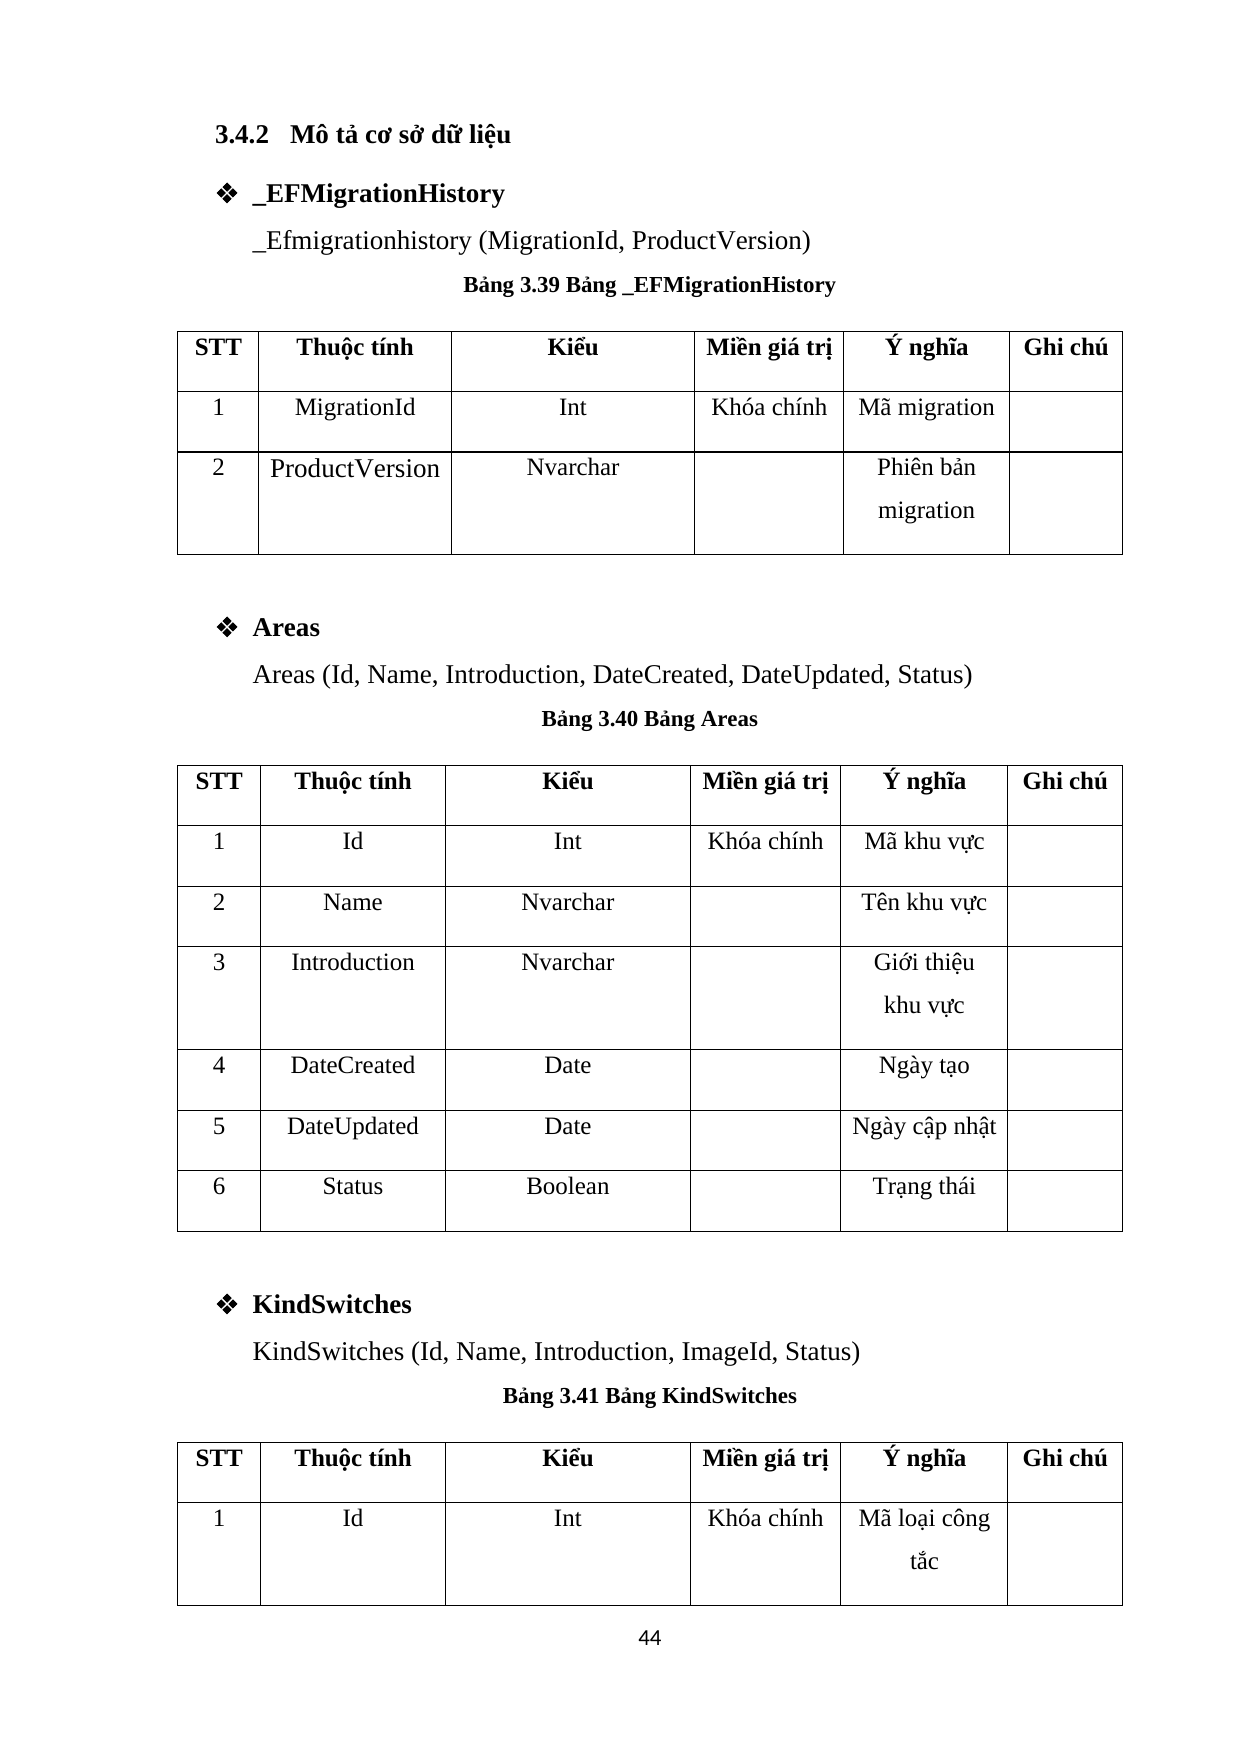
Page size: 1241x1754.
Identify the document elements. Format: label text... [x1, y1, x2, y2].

table_cell Id [261, 826, 445, 886]
table_cell Khóa chính [691, 1503, 840, 1604]
table_header Miền giá trị [695, 332, 843, 391]
table_header STT [178, 766, 260, 825]
table_cell [1008, 947, 1122, 1049]
table_header Thuộc tính [261, 1443, 445, 1502]
table_header Ý nghĩa [841, 1443, 1007, 1502]
table_header Ý nghĩa [844, 332, 1009, 391]
table_header Ghi chú [1008, 766, 1122, 825]
table_cell [691, 1111, 840, 1170]
list KindSwitches [215, 1288, 1122, 1319]
table_cell Ngày tạo [841, 1050, 1007, 1110]
table_cell [691, 1171, 840, 1231]
table_cell Date [446, 1050, 690, 1110]
table_cell Mã migration [844, 392, 1009, 451]
table_cell DateCreated [261, 1050, 445, 1110]
table_cell Int [446, 826, 690, 886]
table_header Kiểu [446, 766, 690, 825]
table_cell Boolean [446, 1171, 690, 1231]
table_cell 2 [178, 453, 258, 554]
table_header Thuộc tính [261, 766, 445, 825]
table_cell Nvarchar [452, 453, 694, 554]
table_cell Status [261, 1171, 445, 1231]
table_cell MigrationId [259, 392, 451, 451]
table_cell Name [261, 887, 445, 946]
table_cell [1008, 887, 1122, 946]
table_header Thuộc tính [259, 332, 451, 391]
table_header Ghi chú [1008, 1443, 1122, 1502]
table_cell 1 [178, 1503, 260, 1604]
table_cell 5 [178, 1111, 260, 1170]
table_cell [1010, 392, 1122, 451]
table_cell Giới thiệu khu vực [841, 947, 1007, 1049]
table_cell [691, 1050, 840, 1110]
text KindSwitches (Id, Name, Introduction, ImageId, Status) [252, 1335, 1122, 1366]
table_cell [1008, 1050, 1122, 1110]
table_cell Ngày cập nhật [841, 1111, 1007, 1170]
table_cell DateUpdated [261, 1111, 445, 1170]
table_cell Tên khu vực [841, 887, 1007, 946]
text _Efmigrationhistory (MigrationId, ProductVersion) [252, 224, 1122, 255]
table_cell Int [452, 392, 694, 451]
table_header Miền giá trị [691, 766, 840, 825]
table_header Miền giá trị [691, 1443, 840, 1502]
table_cell 3 [178, 947, 260, 1049]
table_cell [691, 947, 840, 1049]
table_cell Khóa chính [695, 392, 843, 451]
table_header STT [178, 1443, 260, 1502]
text Bảng 3.40 Bảng Areas [177, 705, 1122, 731]
table_cell 6 [178, 1171, 260, 1231]
table_cell ProductVersion [259, 453, 451, 554]
table_header Kiểu [452, 332, 694, 391]
table_cell Khóa chính [691, 826, 840, 886]
text Areas (Id, Name, Introduction, DateCreated, DateUpdated, Status) [252, 658, 1122, 689]
table_cell 1 [178, 392, 258, 451]
table_header Kiểu [446, 1443, 690, 1502]
table_cell Nvarchar [446, 947, 690, 1049]
table_cell [1008, 1111, 1122, 1170]
table_cell Trạng thái [841, 1171, 1007, 1231]
table_header Ý nghĩa [841, 766, 1007, 825]
table_cell 4 [178, 1050, 260, 1110]
table_cell Date [446, 1111, 690, 1170]
table_header Ghi chú [1010, 332, 1122, 391]
table_cell [691, 887, 840, 946]
list Areas [215, 611, 1122, 643]
table_cell [695, 453, 843, 554]
text Bảng 3.41 Bảng KindSwitches [177, 1382, 1122, 1408]
table_cell [1010, 453, 1122, 554]
table_cell Nvarchar [446, 887, 690, 946]
table_cell [1008, 1171, 1122, 1231]
list _EFMigrationHistory [215, 177, 1122, 208]
table_cell Mã khu vực [841, 826, 1007, 886]
table_cell [1008, 1503, 1122, 1604]
list Mô tả cơ sở dữ liệu [215, 118, 1122, 149]
table_cell Id [261, 1503, 445, 1604]
table_cell Phiên bản migration [844, 453, 1009, 554]
table_cell [1008, 826, 1122, 886]
table_cell 1 [178, 826, 260, 886]
table_cell Int [446, 1503, 690, 1604]
table_header STT [178, 332, 258, 391]
table_cell Mã loại công tắc [841, 1503, 1007, 1604]
table_cell Introduction [261, 947, 445, 1049]
table_cell 2 [178, 887, 260, 946]
text Bảng 3.39 Bảng _EFMigrationHistory [177, 271, 1122, 297]
